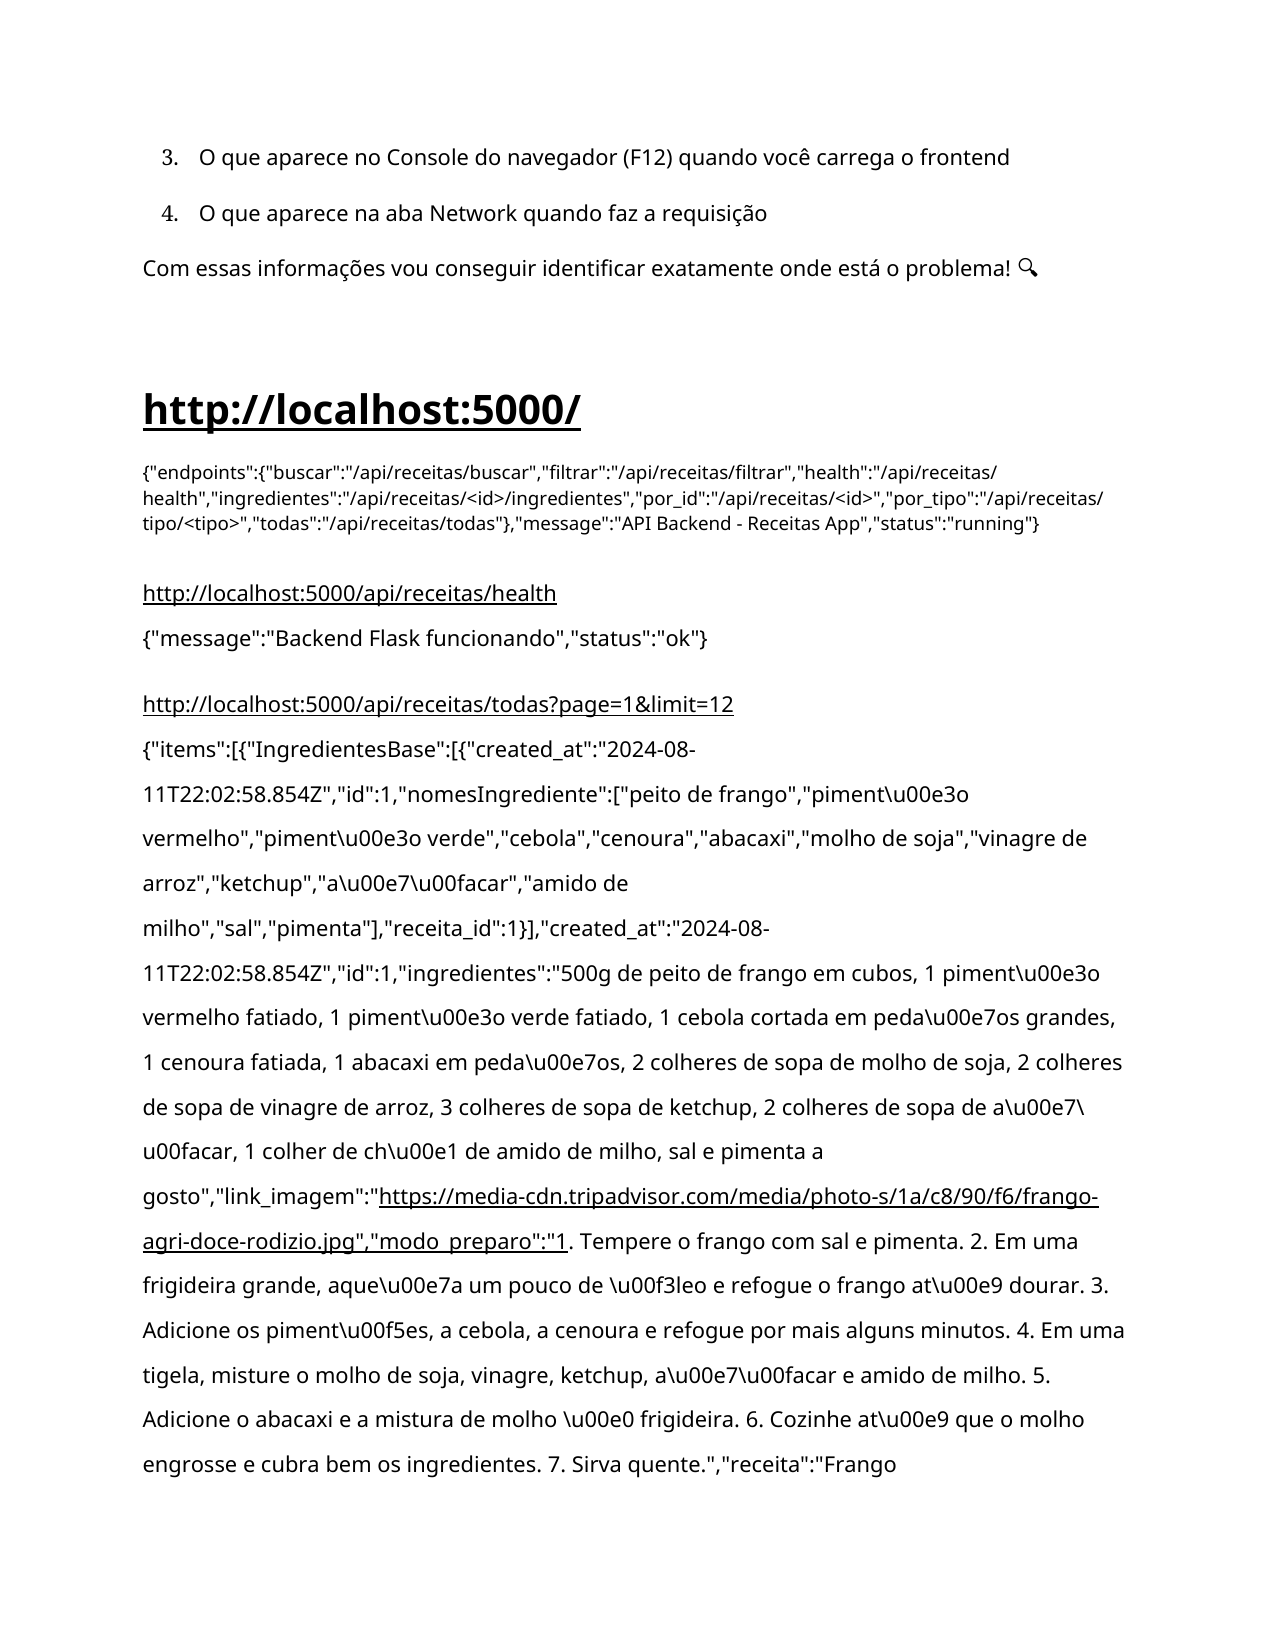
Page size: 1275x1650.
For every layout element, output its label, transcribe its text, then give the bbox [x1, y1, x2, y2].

list O que aparece na aba Network quando faz a requisição [161, 198, 1133, 228]
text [142, 689, 1133, 1479]
text http://localhost:5000/api/receitas/health {"message":"Backend Flask funcionando","status":"ok"} [142, 578, 1133, 653]
text Com essas informações vou conseguir identificar exatamente onde está o problema! 🔍 [142, 253, 1133, 283]
list O que aparece no Console do navegador (F12) quando você carrega o frontend [161, 142, 1133, 172]
text http://localhost:5000/ [142, 381, 1133, 436]
